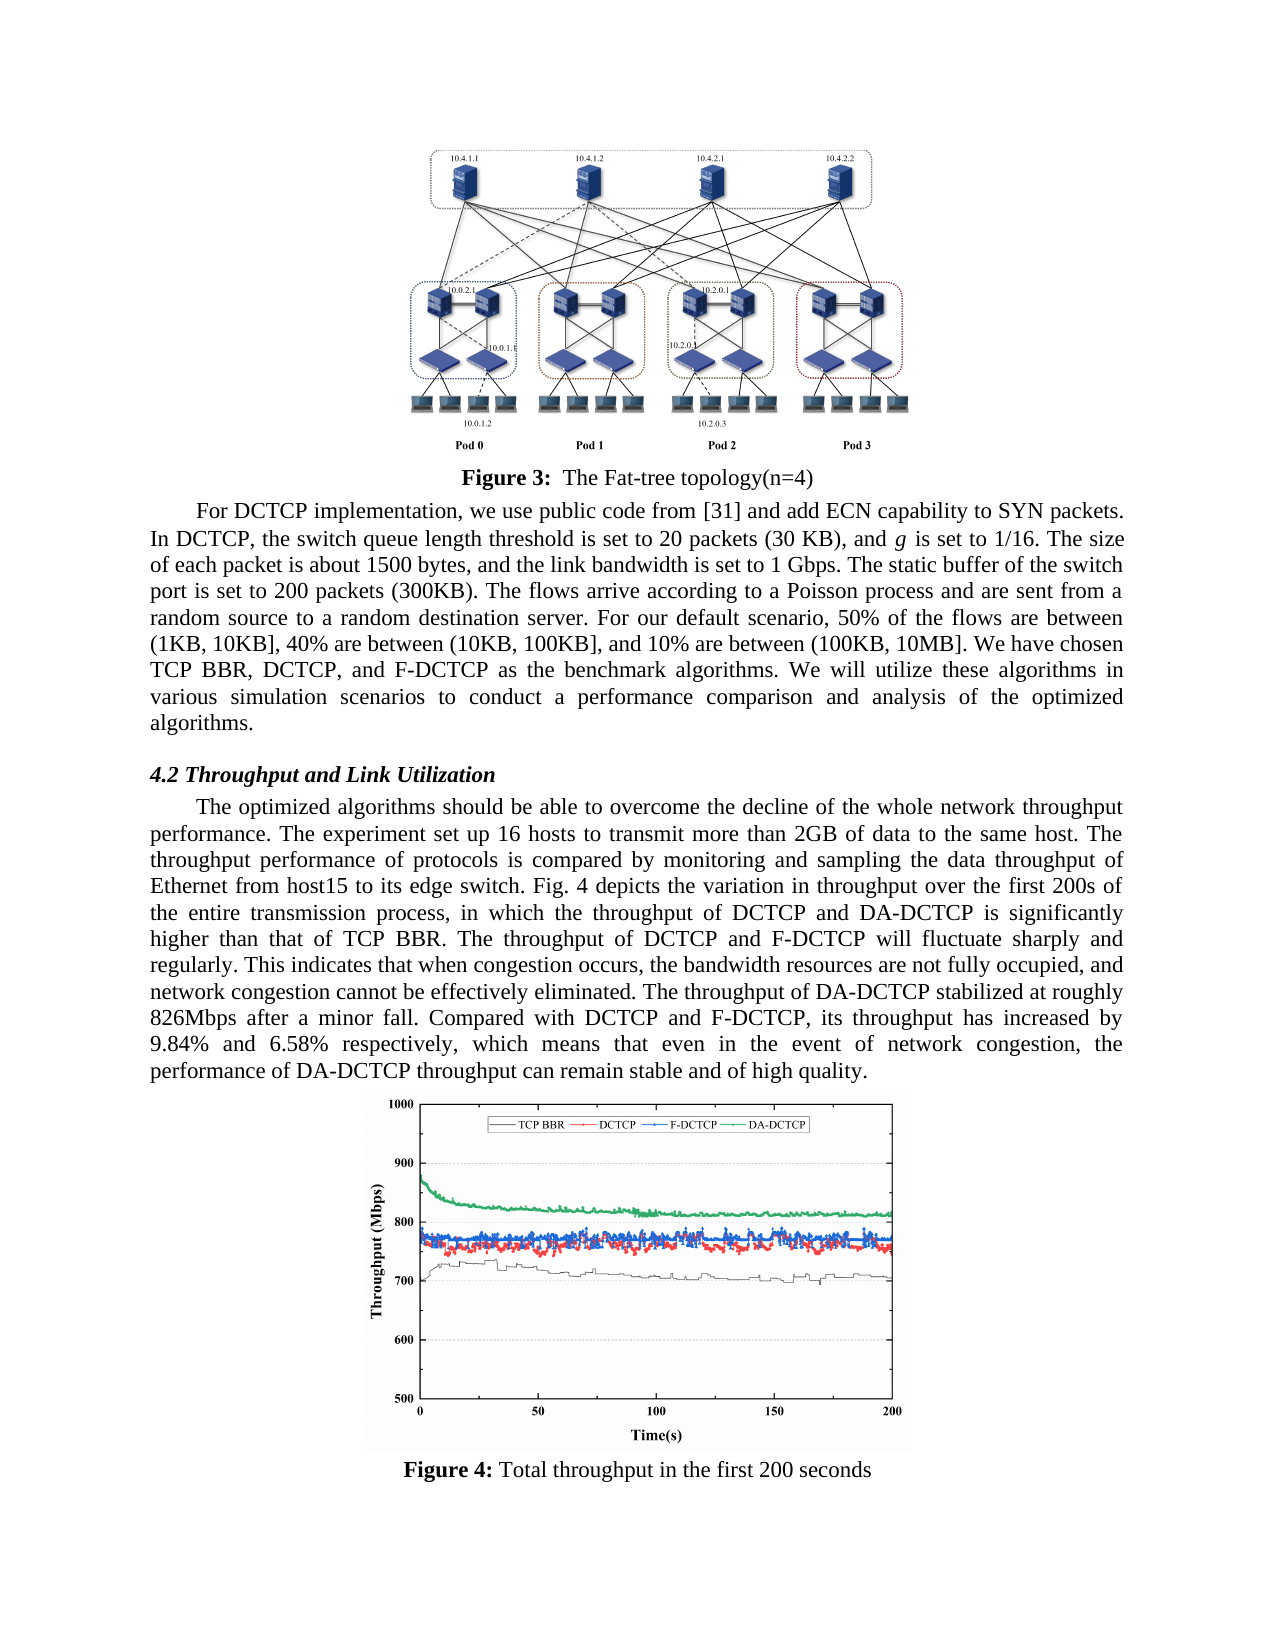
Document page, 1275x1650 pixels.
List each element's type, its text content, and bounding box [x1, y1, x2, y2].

text The optimized algorithms should be able to overcome the decline of the whole network throughput performance. The experiment set up 16 hosts to transmit more than 2GB of data to the same host. The throughput performance of protocols is compared by monitoring and sampling the data throughput of Ethernet from host15 to its edge switch. Fig. 4 depicts the variation in throughput over the first 200s of the entire transmission process, in which the throughput of DCTCP and DA-DCTCP is significantly higher than that of TCP BBR. The throughput of DCTCP and F-DCTCP will fluctuate sharply and regularly. This indicates that when congestion occurs, the bandwidth resources are not fully occupied, and network congestion cannot be effectively eliminated. The throughput of DA-DCTCP stabilized at roughly 826Mbps after a minor fall. Compared with DCTCP and F-DCTCP, its throughput has increased by 9.84% and 6.58% respectively, which means that even in the event of network congestion, the performance of DA-DCTCP throughput can remain stable and of high quality. [150, 793, 1125, 1083]
text Figure 4: Total throughput in the first 200 seconds [150, 1456, 1125, 1483]
subtitle 4.2 Throughput and Link Utilization [150, 761, 1125, 787]
picture [410, 150, 909, 459]
text Figure 3: The Fat-tree topology(n=4) [150, 464, 1125, 491]
picture [362, 1089, 913, 1451]
text For DCTCP implementation, we use public code from [31] and add ECN capability to SYN packets. In DCTCP, the switch queue length threshold is set to 20 packets (30 KB), and g is set to 1/16. The size of each packet is about 1500 bytes, and the link bandwidth is set to 1 Gbps. The static buffer of the switch port is set to 200 packets (300KB). The flows arrive according to a Poisson process and are sent from a random source to a random destination server. For our default scenario, 50% of the flows are between (1KB, 10KB], 40% are between (10KB, 100KB], and 10% are between (100KB, 10MB]. We have chosen TCP BBR, DCTCP, and F-DCTCP as the benchmark algorithms. We will utilize these algorithms in various simulation scenarios to conduct a performance comparison and analysis of the optimized algorithms. [150, 497, 1125, 736]
